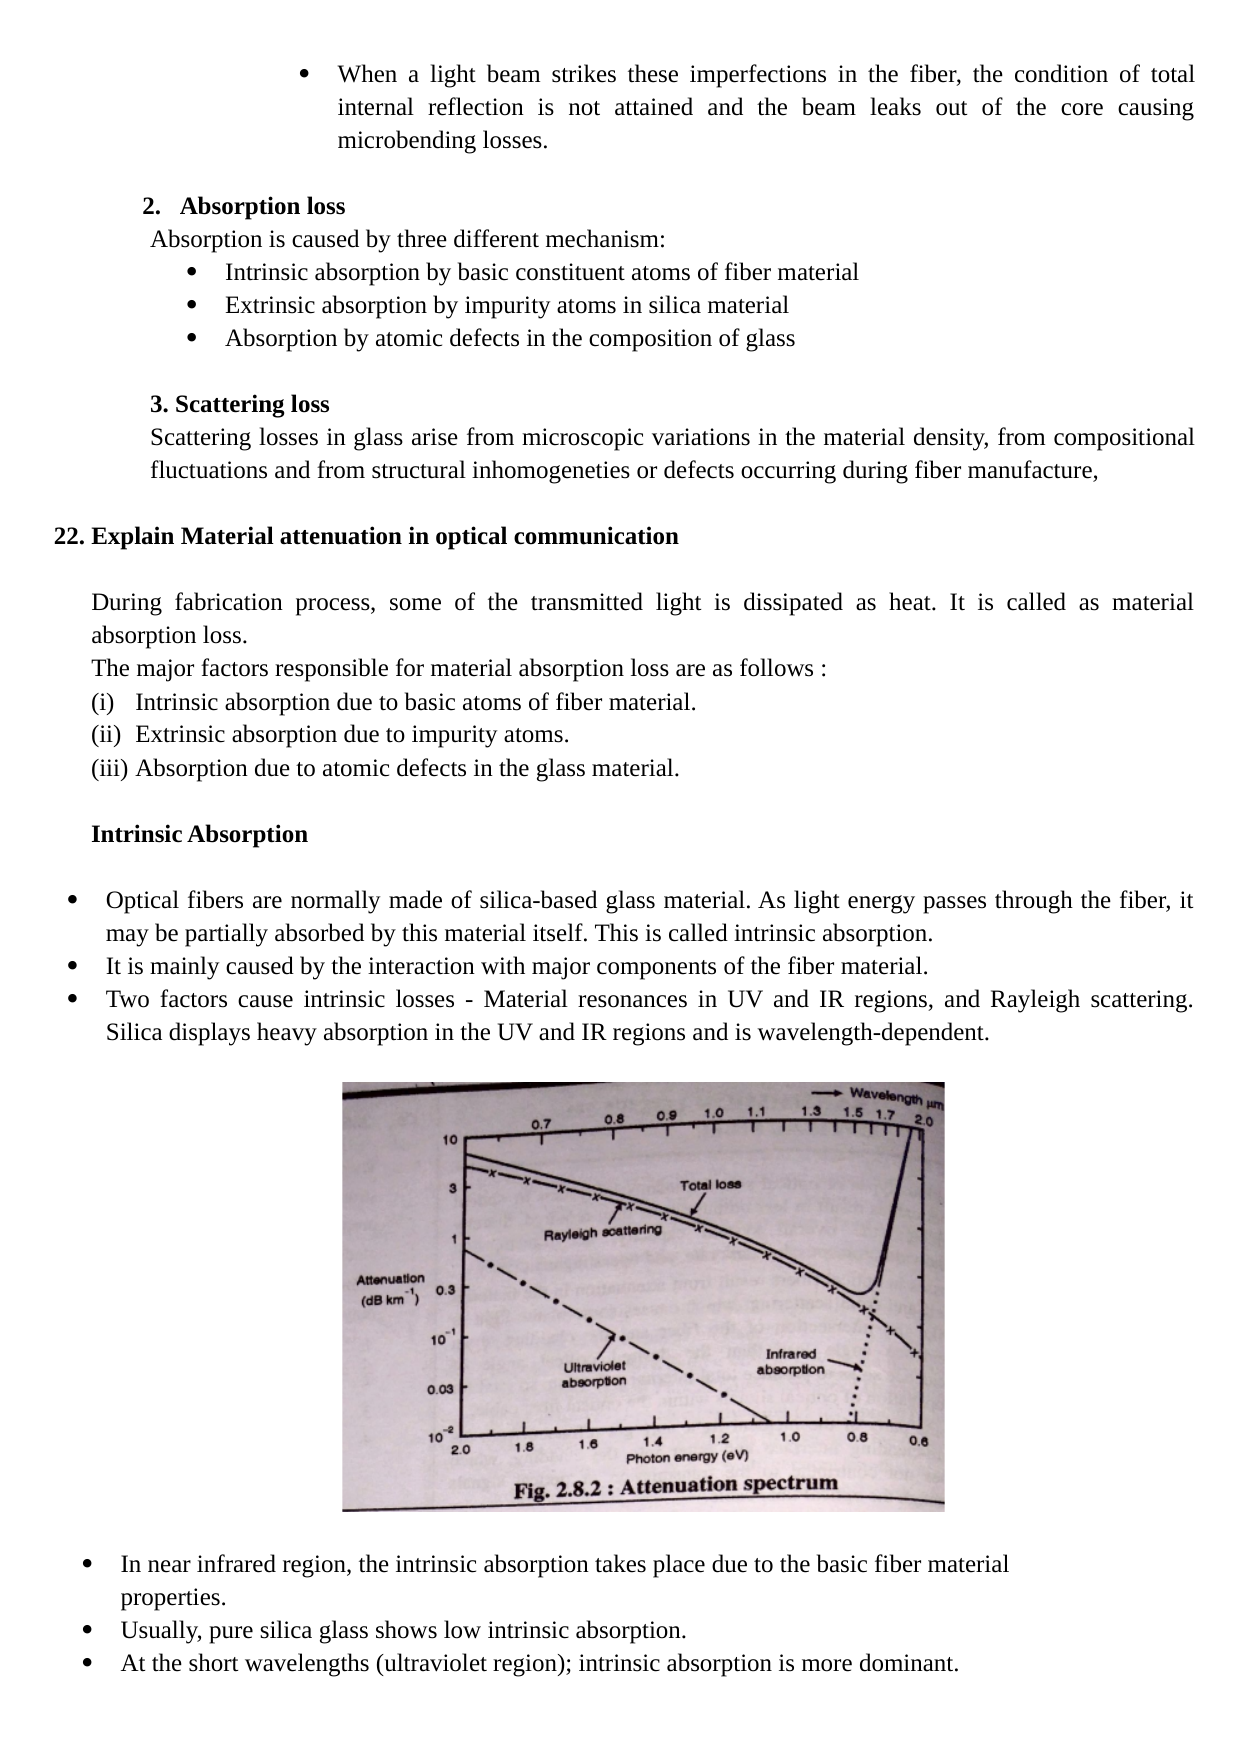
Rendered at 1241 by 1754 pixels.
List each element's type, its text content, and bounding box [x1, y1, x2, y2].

list Absorption loss [142, 191, 1196, 220]
list Usually, pure silica glass shows low intrinsic absorption. [83, 1615, 1196, 1643]
list At the short wavelengths (ultraviolet region); intrinsic absorption is more dominant. [83, 1648, 1196, 1677]
list Absorption due to atomic defects in the glass material. [91, 753, 1196, 781]
text Scattering losses in glass arise from microscopic variations in the material density, from compositional fluctuations and from structural inhomogeneties or defects occurring during fiber manufacture, [150, 422, 1196, 484]
list Two factors cause intrinsic losses - Material resonances in UV and IR regions, and Rayleigh scattering. Silica displays heavy absorption in the UV and IR regions and is wavelength-dependent. [68, 984, 1196, 1046]
list In near infrared region, the intrinsic absorption takes place due to the basic fiber material [83, 1549, 1196, 1577]
list The major factors responsible for material absorption loss are as follows : [91, 653, 1196, 682]
list Extrinsic absorption by impurity atoms in silica material [187, 290, 1196, 319]
list When a light beam strikes these imperfections in the fiber, the condition of total internal reflection is not attained and the beam leaks out of the core causing microbending losses. [300, 59, 1196, 154]
text Intrinsic Absorption [91, 819, 1196, 847]
list Explain Material attenuation in optical communication [53, 521, 1196, 550]
text 3. Scattering loss [150, 389, 1196, 418]
list Extrinsic absorption due to impurity atoms. [91, 719, 1196, 748]
list It is mainly caused by the interaction with major components of the fiber material. [68, 951, 1196, 979]
list During fabrication process, some of the transmitted light is dissipated as heat. It is called as material absorption loss. [91, 587, 1196, 649]
picture [342, 1082, 945, 1512]
list Intrinsic absorption by basic constituent atoms of fiber material [187, 257, 1196, 286]
list Absorption by atomic defects in the composition of glass [187, 323, 1196, 352]
list properties. [120, 1582, 1196, 1611]
list Intrinsic absorption due to basic atoms of fiber material. [91, 687, 1196, 715]
text Absorption is caused by three different mechanism: [150, 224, 1196, 253]
list Optical fibers are normally made of silica-based glass material. As light energy passes through the fiber, it may be partially absorbed by this material itself. This is called intrinsic absorption. [68, 885, 1196, 946]
